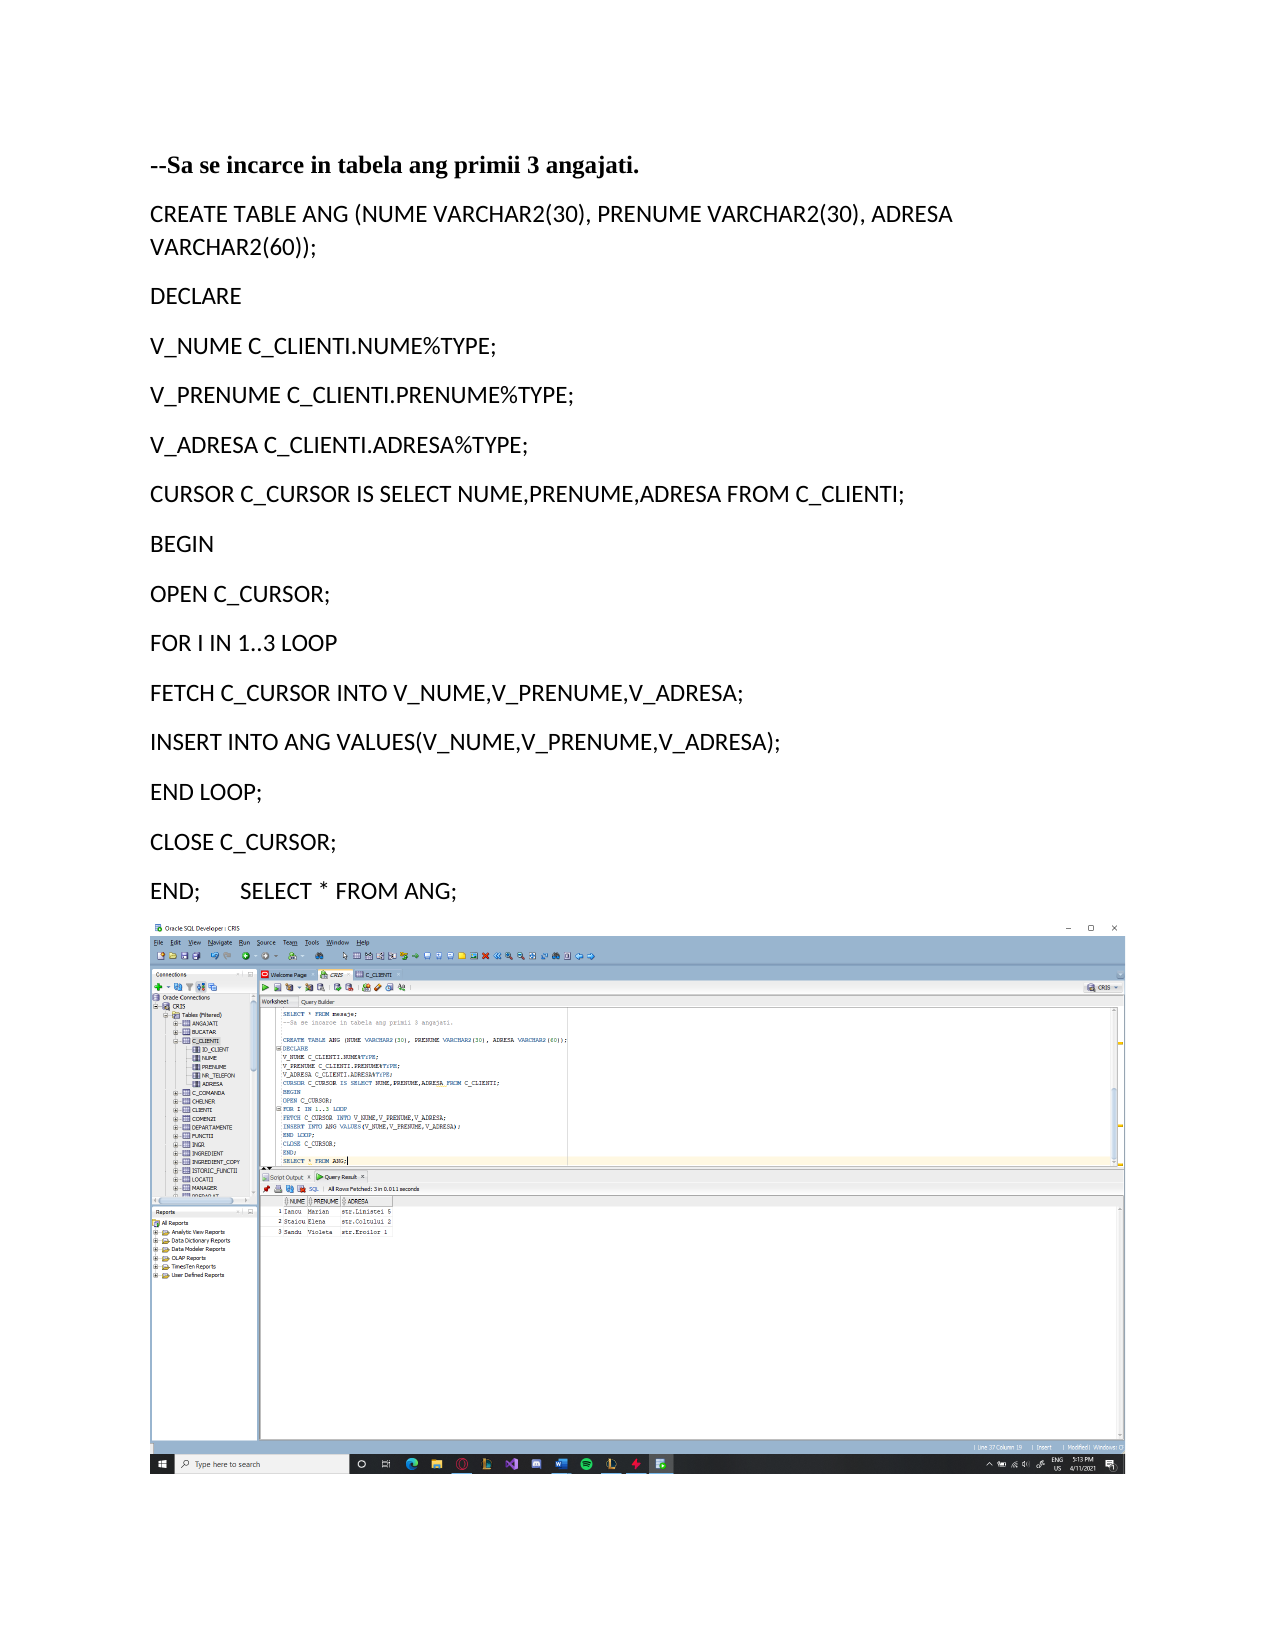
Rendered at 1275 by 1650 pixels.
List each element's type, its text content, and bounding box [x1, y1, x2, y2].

text FOR I IN 1..3 LOOP [150, 627, 1125, 658]
picture [150, 924, 1125, 1474]
text --Sa se incarce in tabela ang primii 3 angajati. [150, 150, 1125, 179]
text BEGIN [150, 528, 1125, 559]
text END LOOP; [150, 776, 1125, 807]
text FETCH C_CURSOR INTO V_NUME,V_PRENUME,V_ADRESA; [150, 677, 1125, 707]
text CREATE TABLE ANG (NUME VARCHAR2(30), PRENUME VARCHAR2(30), ADRESA VARCHAR2(60)); [150, 198, 1125, 261]
text V_NUME C_CLIENTI.NUME%TYPE; [150, 330, 1125, 360]
text V_PRENUME C_CLIENTI.PRENUME%TYPE; [150, 379, 1125, 410]
text DECLARE [150, 280, 1125, 311]
text OPEN C_CURSOR; [150, 578, 1125, 608]
text V_ADRESA C_CLIENTI.ADRESA%TYPE; [150, 429, 1125, 459]
text CURSOR C_CURSOR IS SELECT NUME,PRENUME,ADRESA FROM C_CLIENTI; [150, 478, 1125, 509]
text END; SELECT * FROM ANG; [150, 875, 1125, 906]
text INSERT INTO ANG VALUES(V_NUME,V_PRENUME,V_ADRESA); [150, 726, 1125, 757]
text CLOSE C_CURSOR; [150, 826, 1125, 856]
